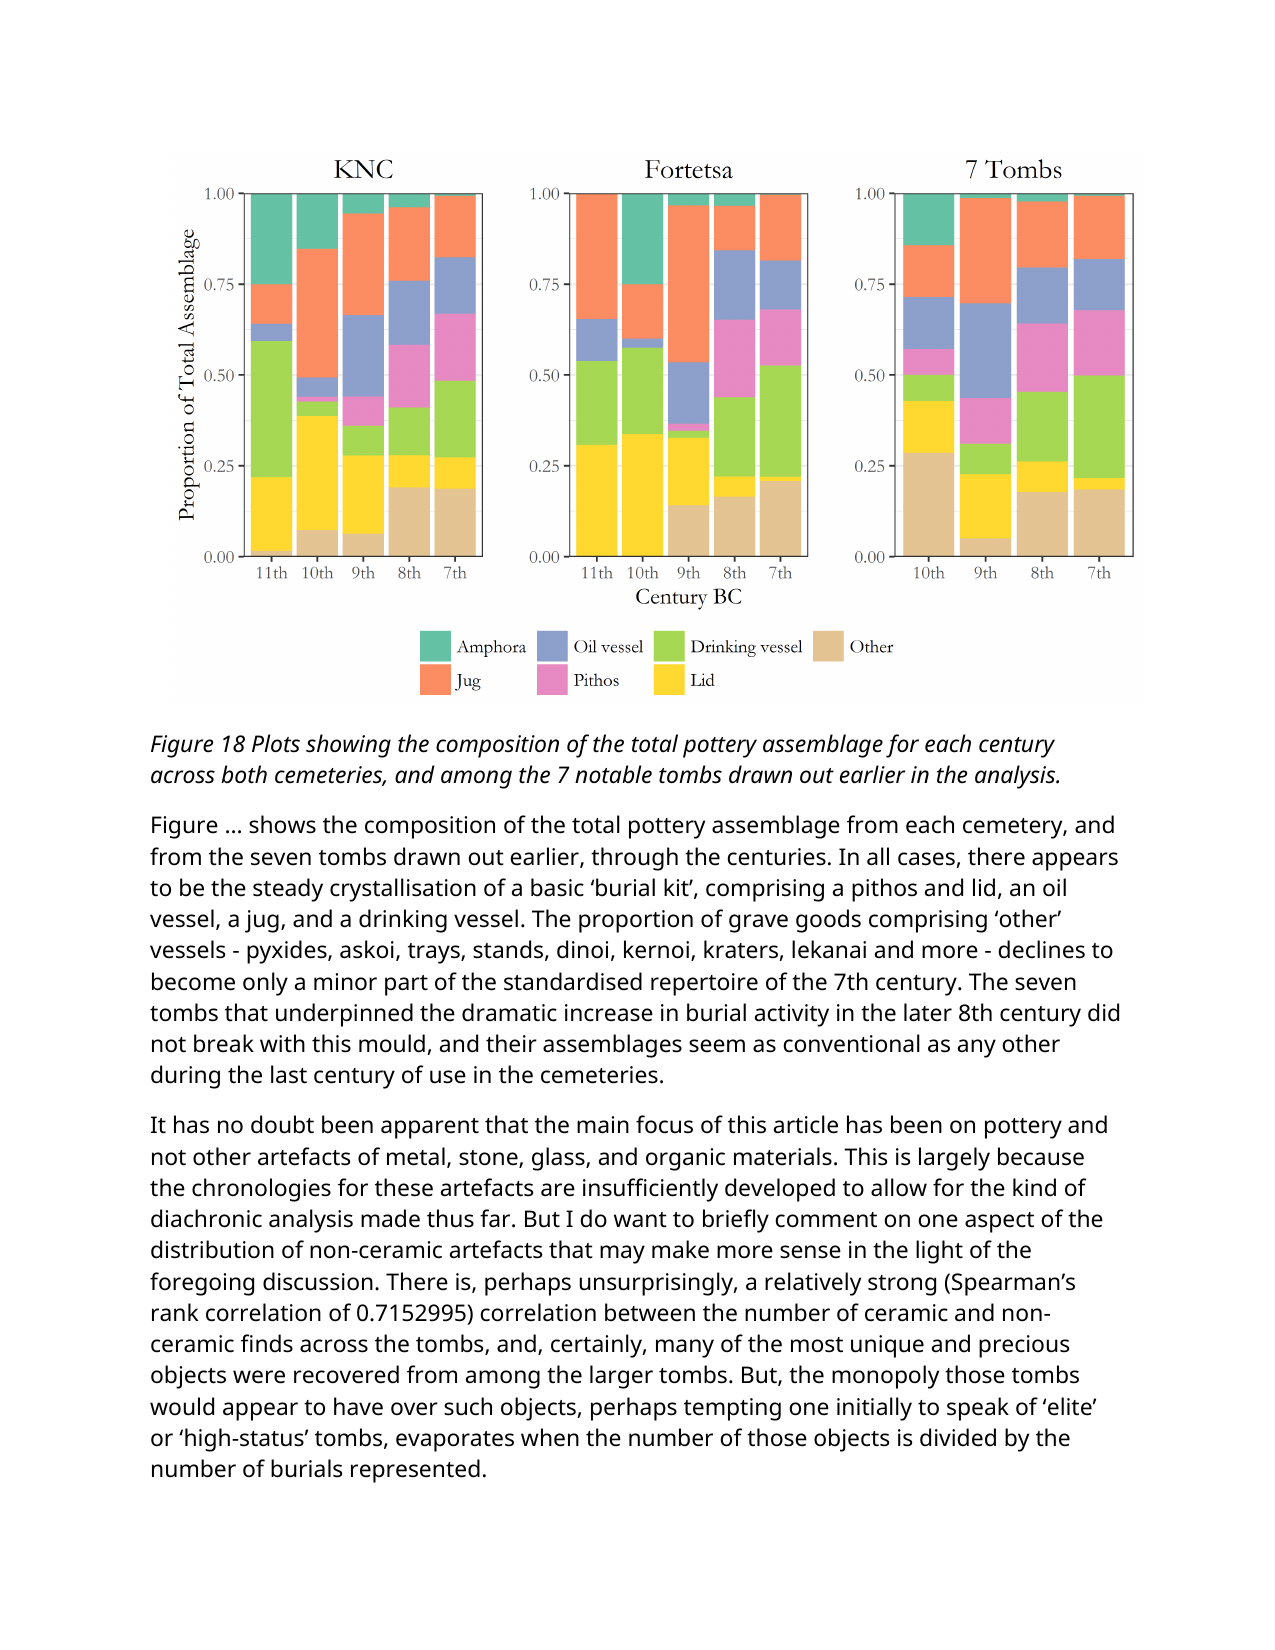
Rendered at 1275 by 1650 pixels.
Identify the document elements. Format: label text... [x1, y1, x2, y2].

picture [168, 150, 1144, 707]
text It has no doubt been apparent that the main focus of this article has been on pottery and not other artefacts of metal, stone, glass, and organic materials. This is largely because the chronologies for these artefacts are insufficiently developed to allow for the kind of diachronic analysis made thus far. But I do want to briefly comment on one aspect of the distribution of non-ceramic artefacts that may make more sense in the light of the foregoing discussion. There is, perhaps unsurprisingly, a relatively strong (Spearman’s rank correlation of 0.7152995) correlation between the number of ceramic and non-ceramic finds across the tombs, and, certainly, many of the most unique and precious objects were recovered from among the larger tombs. But, the monopoly those tombs would appear to have over such objects, perhaps tempting one initially to speak of ‘elite’ or ‘high-status’ tombs, evaporates when the number of those objects is divided by the number of burials represented. [150, 1109, 1125, 1484]
text Figure … shows the composition of the total pottery assemblage from each cemetery, and from the seven tombs drawn out earlier, through the centuries. In all cases, there appears to be the steady crystallisation of a basic ‘burial kit’, comprising a pithos and lid, an oil vessel, a jug, and a drinking vessel. The proportion of grave goods comprising ‘other’ vessels - pyxides, askoi, trays, stands, dinoi, kernoi, kraters, lekanai and more - declines to become only a minor part of the standardised repertoire of the 7th century. The seven tombs that underpinned the dramatic increase in burial activity in the later 8th century did not break with this mould, and their assemblages seem as conventional as any other during the last century of use in the cemeteries. [150, 809, 1125, 1090]
text Figure 18 Plots showing the composition of the total pottery assemblage for each century across both cemeteries, and among the 7 notable tombs drawn out earlier in the analysis. [150, 728, 1125, 790]
